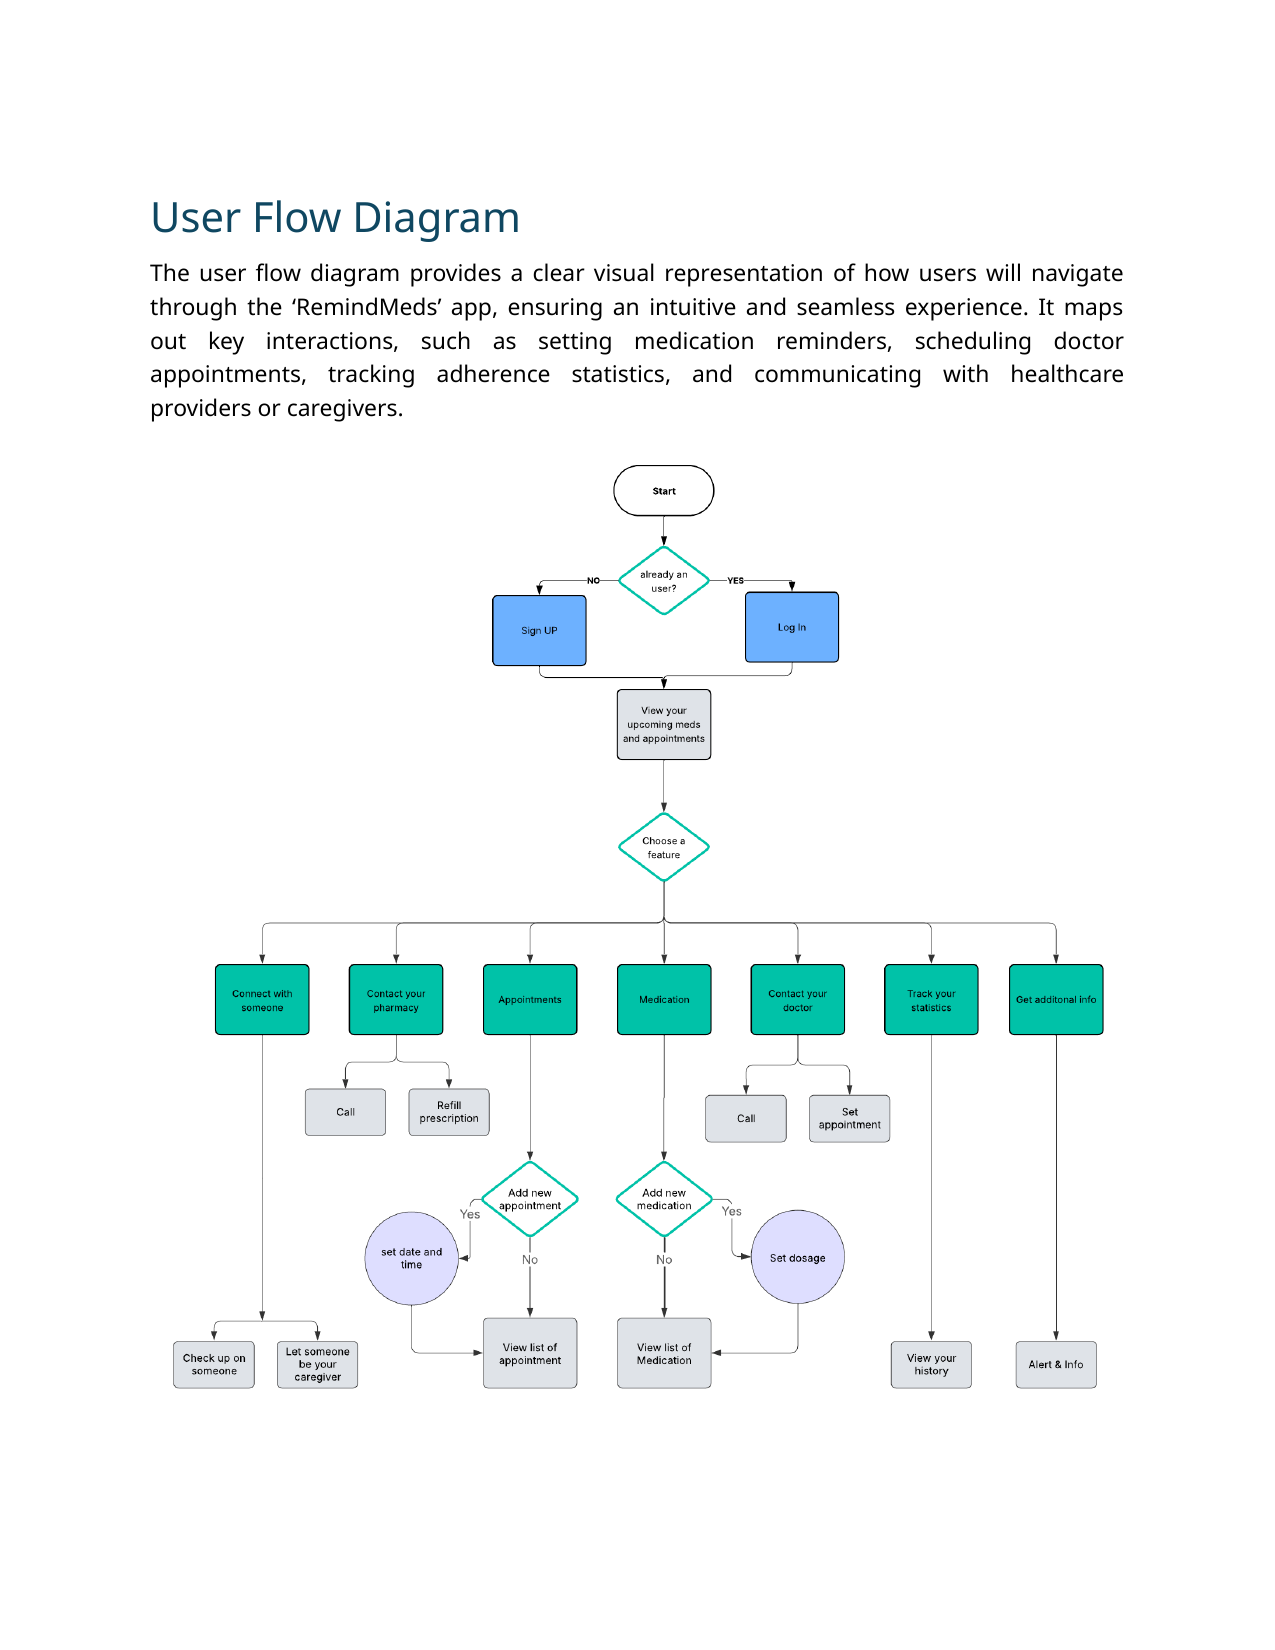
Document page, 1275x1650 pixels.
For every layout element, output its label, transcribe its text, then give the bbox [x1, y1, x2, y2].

picture [150, 442, 1125, 1411]
subtitle User Flow Diagram [150, 187, 1125, 244]
text The user flow diagram provides a clear visual representation of how users will navigate through the ‘RemindMeds’ app, ensuring an intuitive and seamless experience. It maps out key interactions, such as setting medication reminders, scheduling doctor appointments, tracking adherence statistics, and communicating with healthcare providers or caregivers. [150, 257, 1125, 423]
